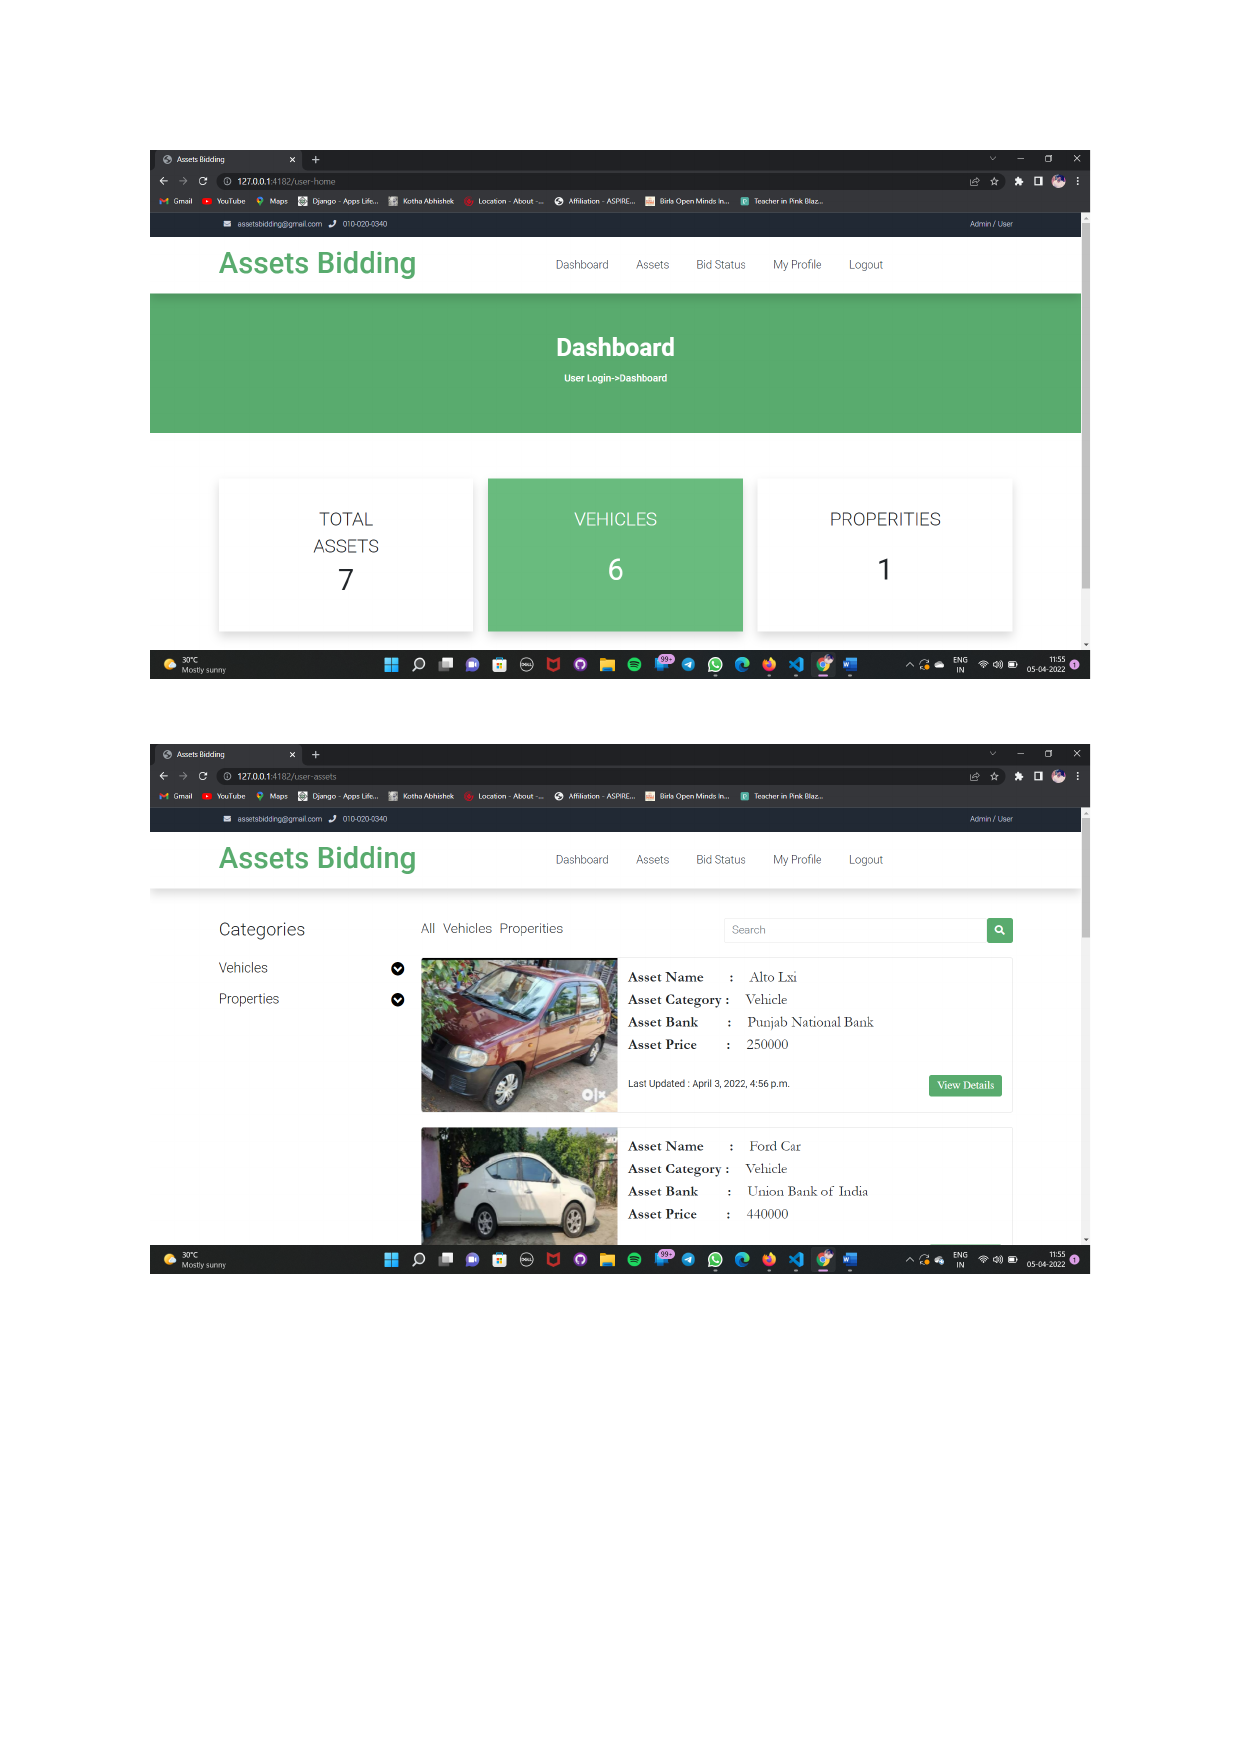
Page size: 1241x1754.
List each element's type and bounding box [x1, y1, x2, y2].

picture [150, 150, 1091, 679]
picture [150, 744, 1091, 1274]
